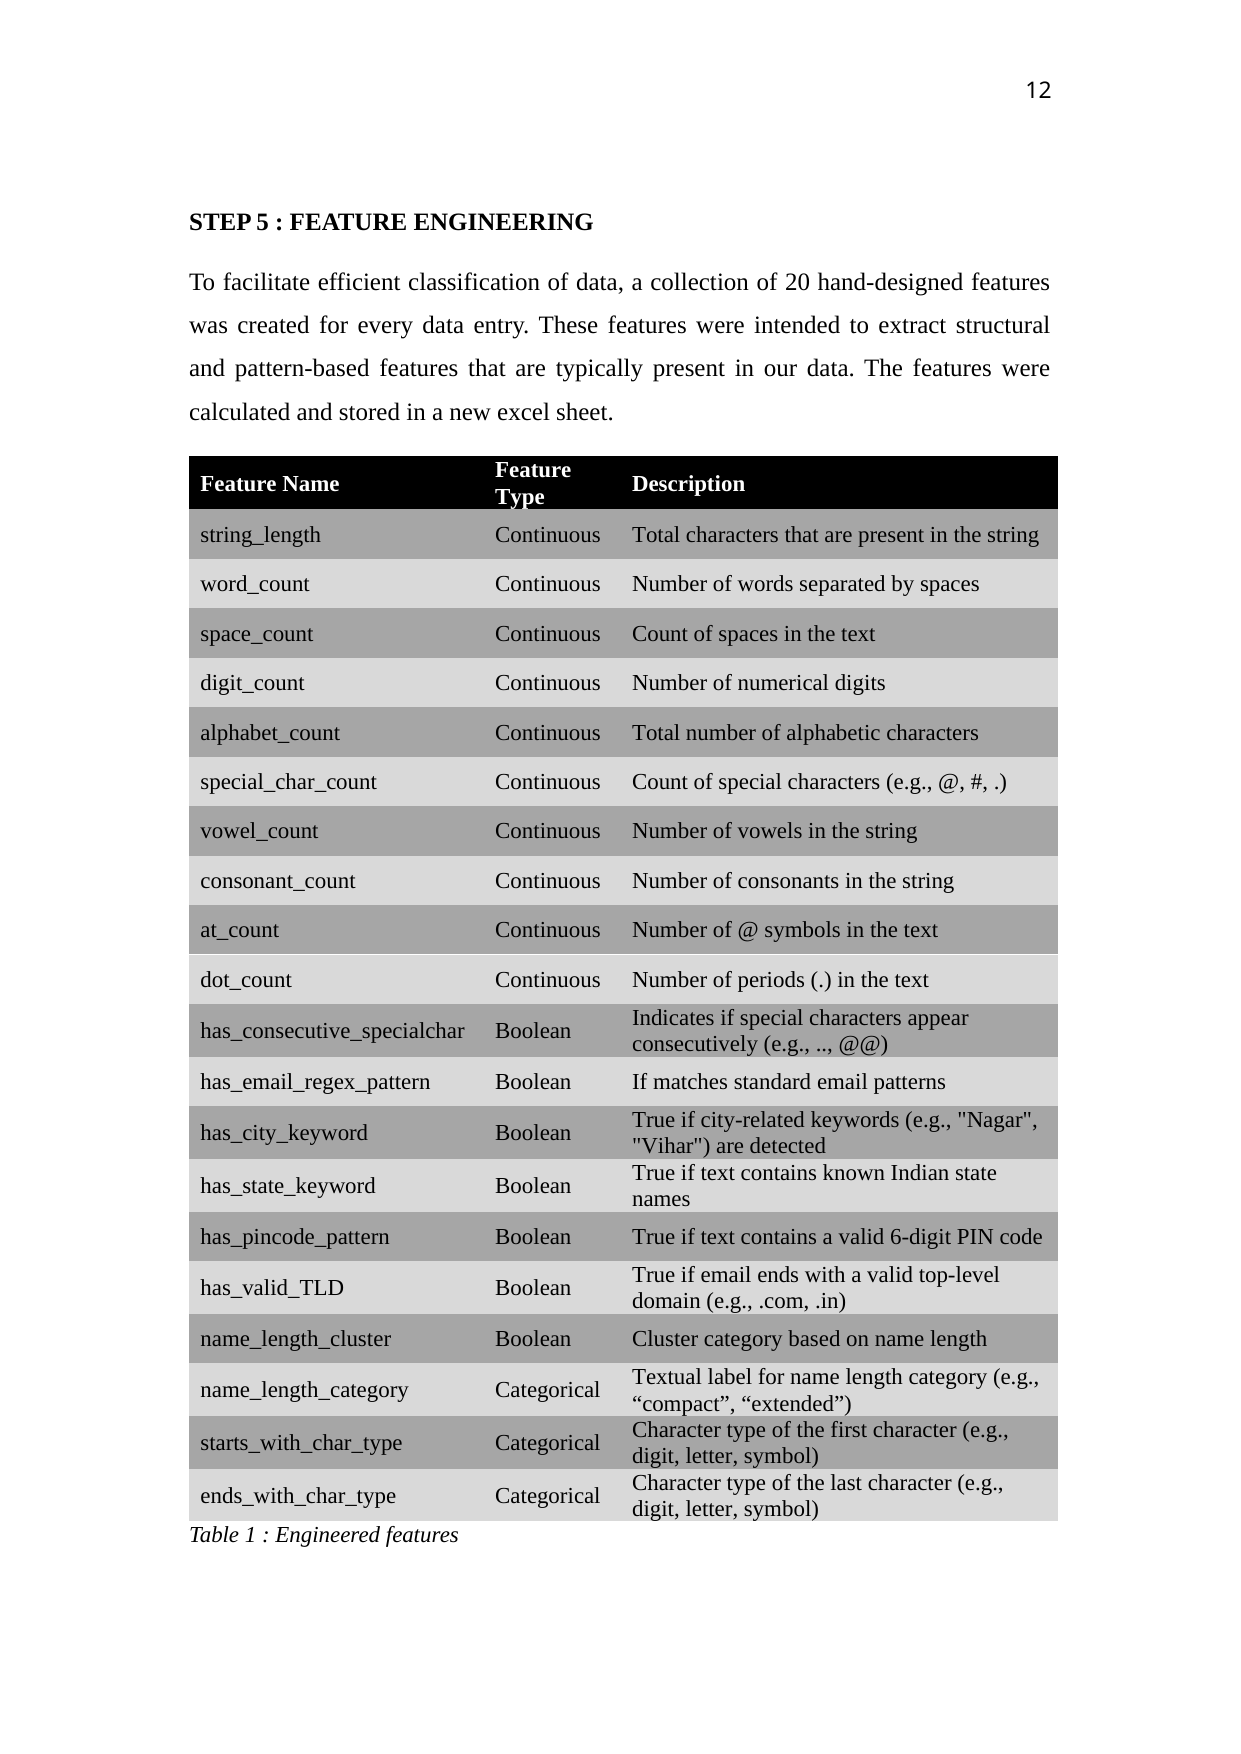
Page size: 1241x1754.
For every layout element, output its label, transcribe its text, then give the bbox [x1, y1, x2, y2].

table_cell Categorical [484, 1363, 621, 1416]
text To facilitate efficient classification of data, a collection of 20 hand-designed features was created for every data entry. These features were intended to extract structural and pattern-based features that are typically present in our data. The features were calculated and stored in a new excel sheet. [189, 267, 1051, 425]
table_cell ends_with_char_type [189, 1469, 484, 1521]
table_cell digit_count [189, 658, 484, 707]
table_cell starts_with_char_type [189, 1416, 484, 1469]
table_cell Boolean [484, 1057, 621, 1106]
table_cell Boolean [484, 1106, 621, 1159]
table_cell If matches standard email patterns [621, 1057, 1058, 1106]
table_cell has_valid_TLD [189, 1261, 484, 1314]
table_cell Number of vowels in the string [621, 806, 1058, 856]
table_cell has_email_regex_pattern [189, 1057, 484, 1106]
table_cell Number of periods (.) in the text [621, 955, 1058, 1004]
table_cell Character type of the first character (e.g., digit, letter, symbol) [621, 1416, 1058, 1469]
table_cell Continuous [484, 707, 621, 757]
table_cell has_consecutive_specialchar [189, 1004, 484, 1057]
table_cell alphabet_count [189, 707, 484, 757]
table_header Feature Type [484, 456, 621, 509]
table_cell Continuous [484, 658, 621, 707]
table_cell Boolean [484, 1159, 621, 1212]
table_cell Count of special characters (e.g., @, #, .) [621, 757, 1058, 806]
table_cell Continuous [484, 509, 621, 559]
table_cell at_count [189, 905, 484, 954]
table_cell Boolean [484, 1314, 621, 1363]
text Table 1 : Engineered features [189, 1521, 1051, 1548]
table_cell Number of consonants in the string [621, 856, 1058, 905]
table_cell vowel_count [189, 806, 484, 856]
table_header Feature Name [189, 456, 484, 509]
table_cell space_count [189, 608, 484, 658]
table_cell string_length [189, 509, 484, 559]
table_cell Indicates if special characters appear consecutively (e.g., .., @@) [621, 1004, 1058, 1057]
table_cell Character type of the last character (e.g., digit, letter, symbol) [621, 1469, 1058, 1521]
table_cell Number of @ symbols in the text [621, 905, 1058, 954]
table_cell Boolean [484, 1261, 621, 1314]
table_cell Total characters that are present in the string [621, 509, 1058, 559]
table_header Description [621, 456, 1058, 509]
table_cell Continuous [484, 608, 621, 658]
table_cell Continuous [484, 806, 621, 856]
table_cell Number of words separated by spaces [621, 559, 1058, 608]
table_cell Textual label for name length category (e.g., “compact”, “extended”) [621, 1363, 1058, 1416]
table_cell True if email ends with a valid top-level domain (e.g., .com, .in) [621, 1261, 1058, 1314]
table_cell name_length_cluster [189, 1314, 484, 1363]
table_cell dot_count [189, 955, 484, 1004]
table_cell Continuous [484, 955, 621, 1004]
table_cell has_pincode_pattern [189, 1212, 484, 1261]
table_cell Continuous [484, 757, 621, 806]
table_cell consonant_count [189, 856, 484, 905]
table_cell Boolean [484, 1212, 621, 1261]
table_cell Cluster category based on name length [621, 1314, 1058, 1363]
table_cell Total number of alphabetic characters [621, 707, 1058, 757]
table_cell Number of numerical digits [621, 658, 1058, 707]
table_cell Count of spaces in the text [621, 608, 1058, 658]
table_cell has_city_keyword [189, 1106, 484, 1159]
table_cell word_count [189, 559, 484, 608]
table_cell special_char_count [189, 757, 484, 806]
table_cell has_state_keyword [189, 1159, 484, 1212]
table_cell Categorical [484, 1416, 621, 1469]
table_cell Continuous [484, 905, 621, 954]
table_cell True if text contains known Indian state names [621, 1159, 1058, 1212]
table_cell Continuous [484, 856, 621, 905]
table_cell Categorical [484, 1469, 621, 1521]
table_cell name_length_category [189, 1363, 484, 1416]
table_cell True if text contains a valid 6-digit PIN code [621, 1212, 1058, 1261]
table_cell True if city-related keywords (e.g., "Nagar", "Vihar") are detected [621, 1106, 1058, 1159]
text STEP 5 : FEATURE ENGINEERING [189, 207, 1051, 236]
table_cell Continuous [484, 559, 621, 608]
table_cell Boolean [484, 1004, 621, 1057]
